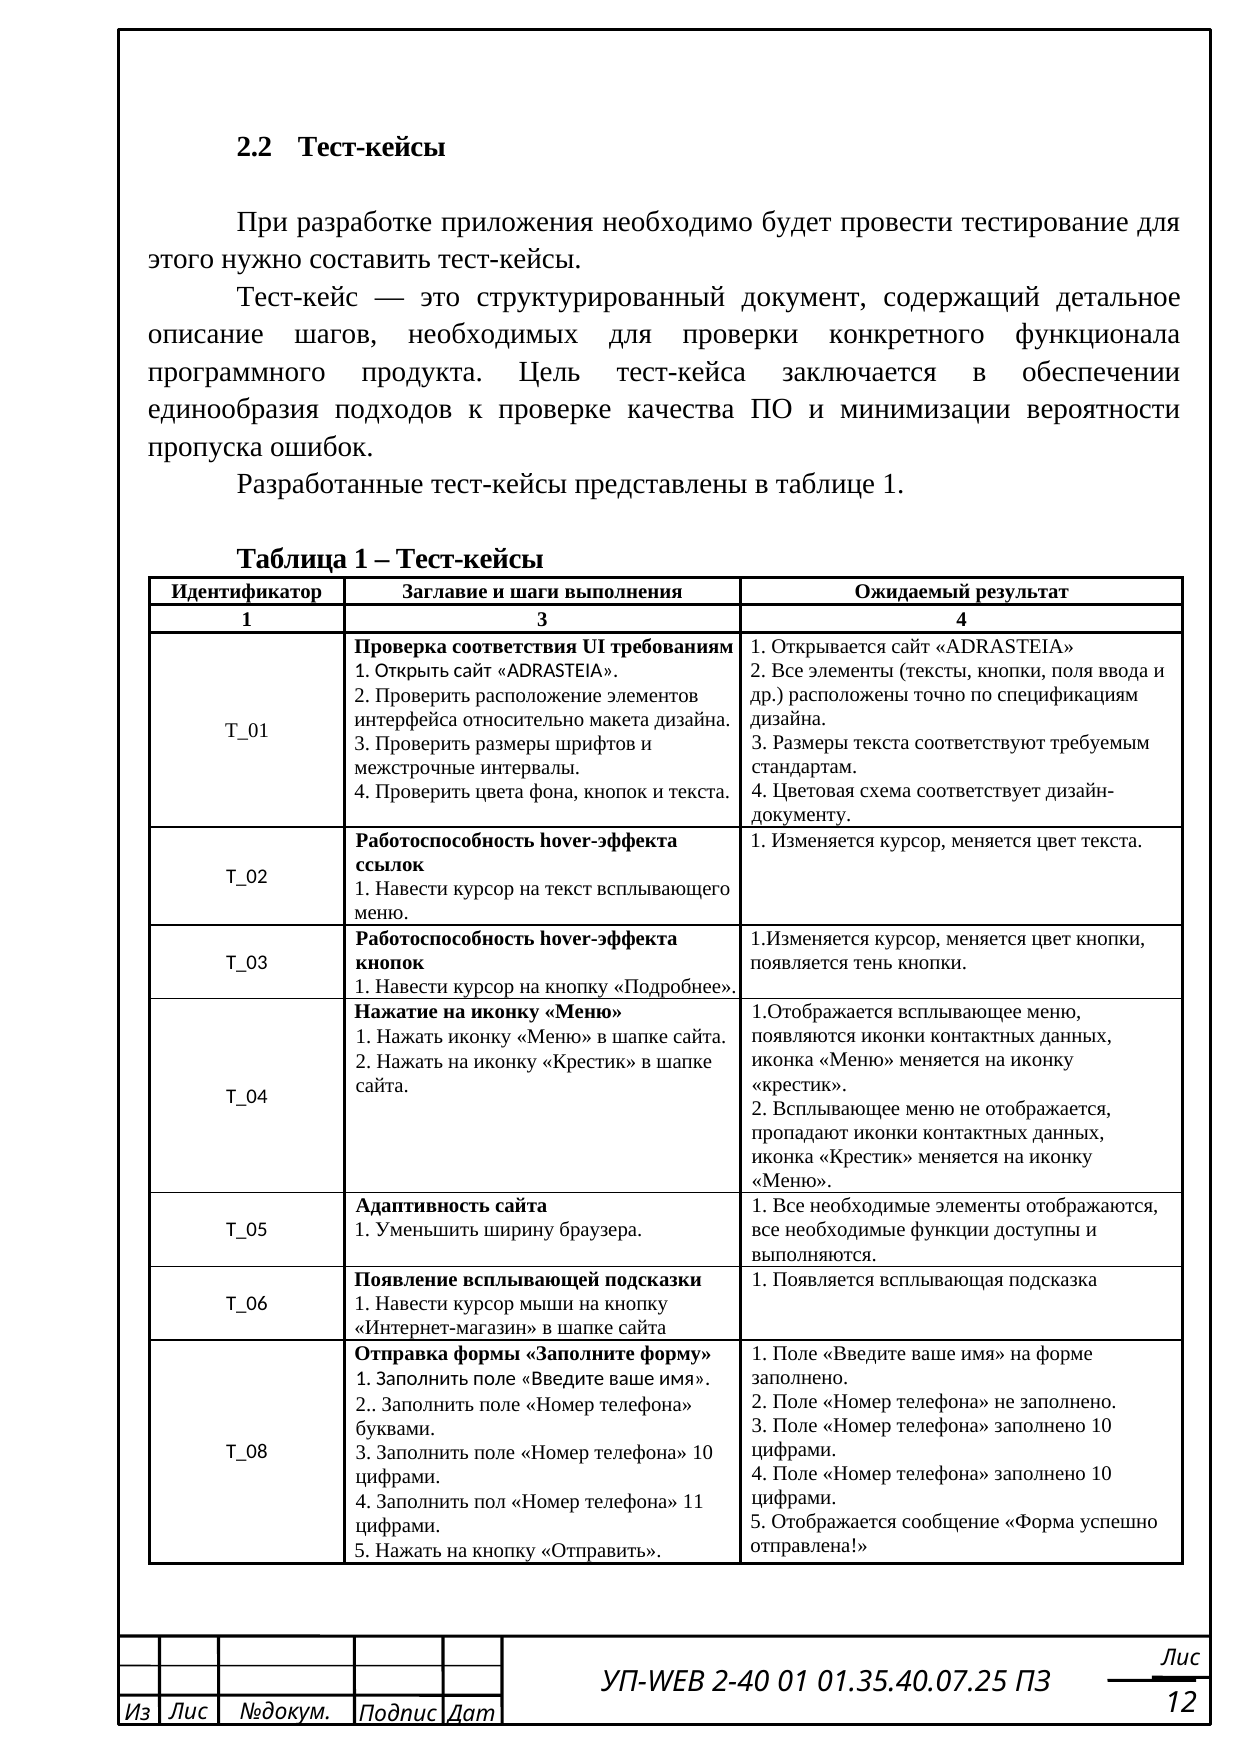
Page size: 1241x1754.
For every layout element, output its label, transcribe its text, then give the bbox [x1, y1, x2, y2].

table_cell Проверка соответствия UI требованиям 1. Открыть сайт «ADRASTEIA». 2. Проверить расположение элементов интерфейса относительно макета дизайна. 3. Проверить размеры шрифтов и межстрочные интервалы. 4. Проверить цвета фона, кнопок и текста. [346, 634, 739, 826]
text Тест-кейс — это структурированный документ, содержащий детальное описание шагов, необходимых для проверки конкретного функционала программного продукта. Цель тест-кейса заключается в обеспечении единообразия подходов к проверке качества ПО и минимизации вероятности пропуска ошибок. [148, 276, 1181, 464]
table_cell Появление всплывающей подсказки 1. Навести курсор мыши на кнопку «Интернет-магазин» в шапке сайта [346, 1267, 739, 1339]
table_cell T_02 [151, 828, 343, 924]
text При разработке приложения необходимо будет провести тестирование для этого нужно составить тест-кейсы. [148, 201, 1181, 276]
table_cell Нажатие на иконку «Меню» 1. Нажать иконку «Меню» в шапке сайта. 2. Нажать на иконку «Крестик» в шапке сайта. [346, 999, 739, 1192]
table_cell T_05 [151, 1193, 343, 1266]
table_cell 1.Изменяется курсор, меняется цвет кнопки, появляется тень кнопки. [742, 926, 1181, 998]
table_cell Работоспособность hover-эффекта ссылок 1. Навести курсор на текст всплывающего меню. [346, 828, 739, 924]
table_cell T_03 [151, 926, 343, 998]
text Разработанные тест-кейсы представлены в таблице 1. [236, 464, 1181, 501]
table_cell 1. Поле «Введите ваше имя» на форме заполнено. 2. Поле «Номер телефона» не заполнено. 3. Поле «Номер телефона» заполнено 10 цифрами. 4. Поле «Номер телефона» заполнено 10 цифрами. 5. Отображается сообщение «Форма успешно отправлена!» [742, 1341, 1181, 1562]
table_header Заглавие и шаги выполнения [346, 579, 739, 603]
table_cell 1. Появляется всплывающая подсказка [742, 1267, 1181, 1339]
list Тест-кейсы [236, 126, 1181, 164]
text Таблица 1 – Тест-кейсы [148, 539, 1181, 576]
table_cell 1 [151, 606, 343, 631]
table_cell 1.Отображается всплывающее меню, появляются иконки контактных данных, иконка «Меню» меняется на иконку «крестик». 2. Всплывающее меню не отображается, пропадают иконки контактных данных, иконка «Крестик» меняется на иконку «Меню». [742, 999, 1181, 1192]
table_cell 1. Открывается сайт «ADRASTEIA» 2. Все элементы (тексты, кнопки, поля ввода и др.) расположены точно по спецификациям дизайна. 3. Размеры текста соответствуют требуемым стандартам. 4. Цветовая схема соответствует дизайн-документу. [742, 634, 1181, 826]
table_cell 3 [346, 606, 739, 631]
table_cell 1. Все необходимые элементы отображаются, все необходимые функции доступны и выполняются. [742, 1193, 1181, 1266]
table_header Ожидаемый результат [742, 579, 1181, 603]
table_cell 1. Изменяется курсор, меняется цвет текста. [742, 828, 1181, 924]
table_cell T_08 [151, 1341, 343, 1562]
table_cell Работоспособность hover-эффекта кнопок 1. Навести курсор на кнопку «Подробнее». [346, 926, 739, 998]
table_cell T_04 [151, 999, 343, 1192]
table_cell Отправка формы «Заполните форму» 1. Заполнить поле «Введите ваше имя». 2.. Заполнить поле «Номер телефона» буквами. 3. Заполнить поле «Номер телефона» 10 цифрами. 4. Заполнить пол «Номер телефона» 11 цифрами. 5. Нажать на кнопку «Отправить». [346, 1341, 739, 1562]
table_cell Адаптивность сайта 1. Уменьшить ширину браузера. [346, 1193, 739, 1266]
table_cell T_01 [151, 634, 343, 826]
table_cell 4 [742, 606, 1181, 631]
table_header Идентификатор [151, 579, 343, 603]
table_cell T_06 [151, 1267, 343, 1339]
